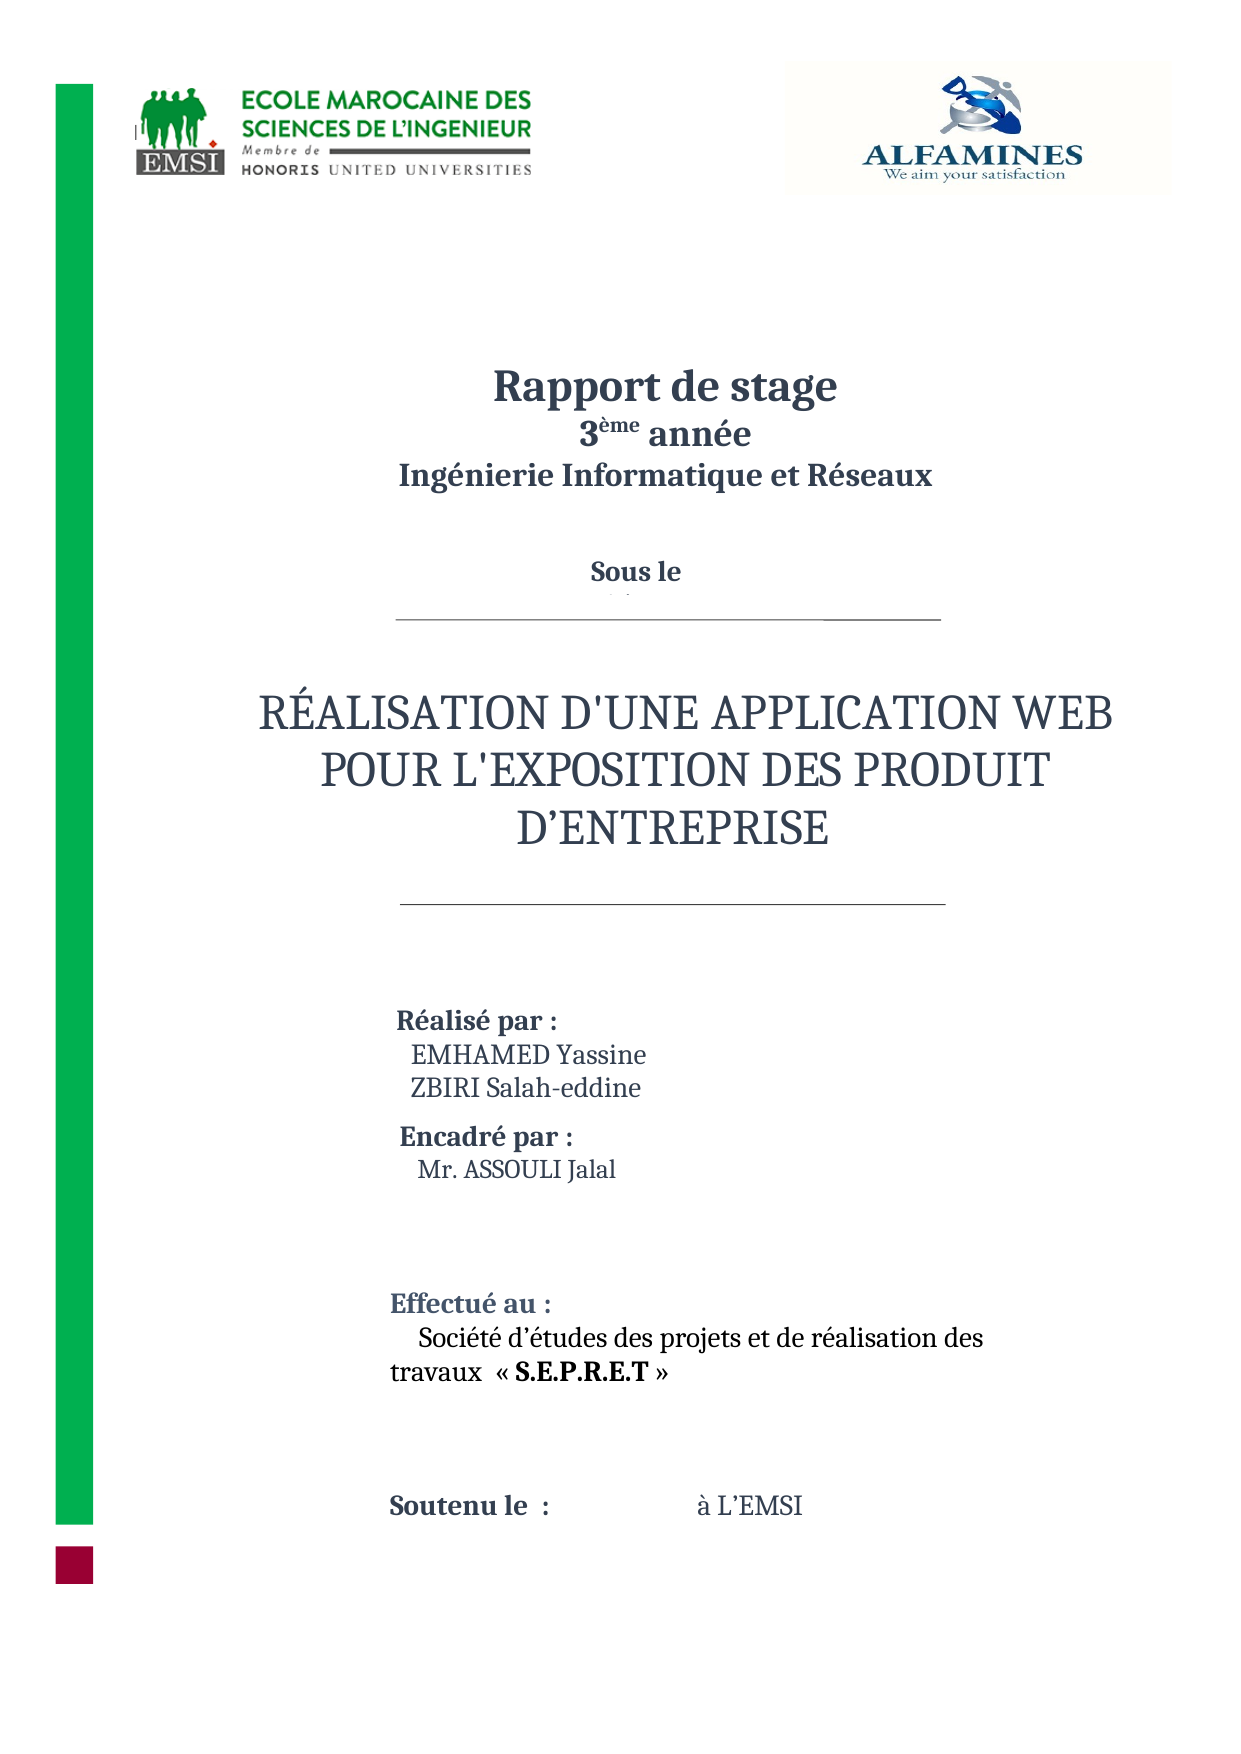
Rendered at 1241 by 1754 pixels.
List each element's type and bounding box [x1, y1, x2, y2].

picture [135, 88, 531, 175]
picture [784, 61, 1172, 195]
